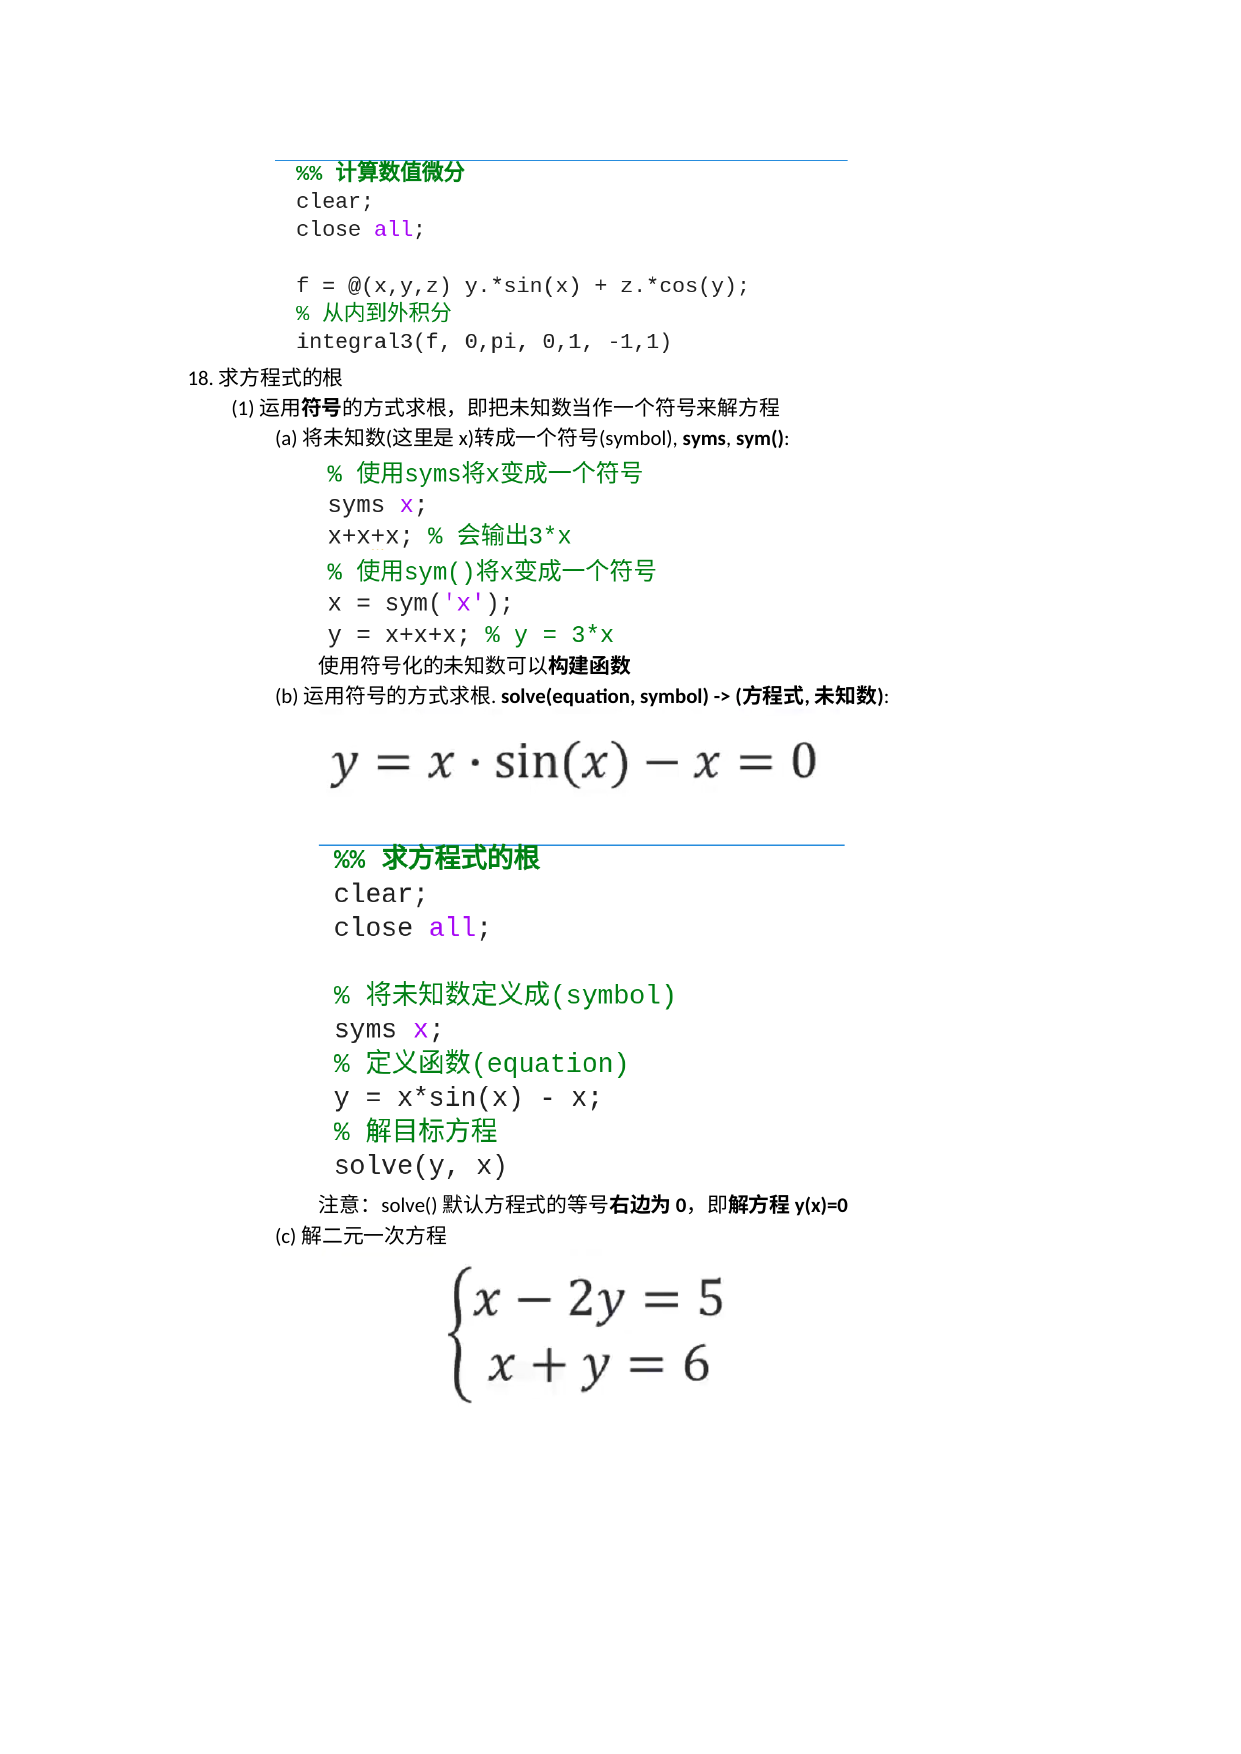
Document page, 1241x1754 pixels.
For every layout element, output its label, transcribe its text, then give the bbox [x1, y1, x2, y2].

list 将未知数(这里是x)转成一个符号(symbol), syms, sym(): [231, 422, 1053, 452]
picture [275, 150, 848, 362]
picture [318, 709, 846, 1189]
list 运用符号的方式求根. solve(equation, symbol) -> (方程式, 未知数): [231, 679, 1053, 710]
picture [318, 451, 847, 650]
list 运用符号的方式求根，即把未知数当作一个符号来解方程 [187, 391, 1053, 422]
list 使用符号化的未知数可以构建函数 [275, 649, 1053, 679]
list 求方程式的根 [187, 361, 1053, 391]
picture [318, 1249, 847, 1415]
list 注意：solve() 默认方程式的等号右边为0，即解方程y(x)=0 [275, 1189, 1053, 1219]
list 解二元一次方程 [231, 1219, 1053, 1249]
